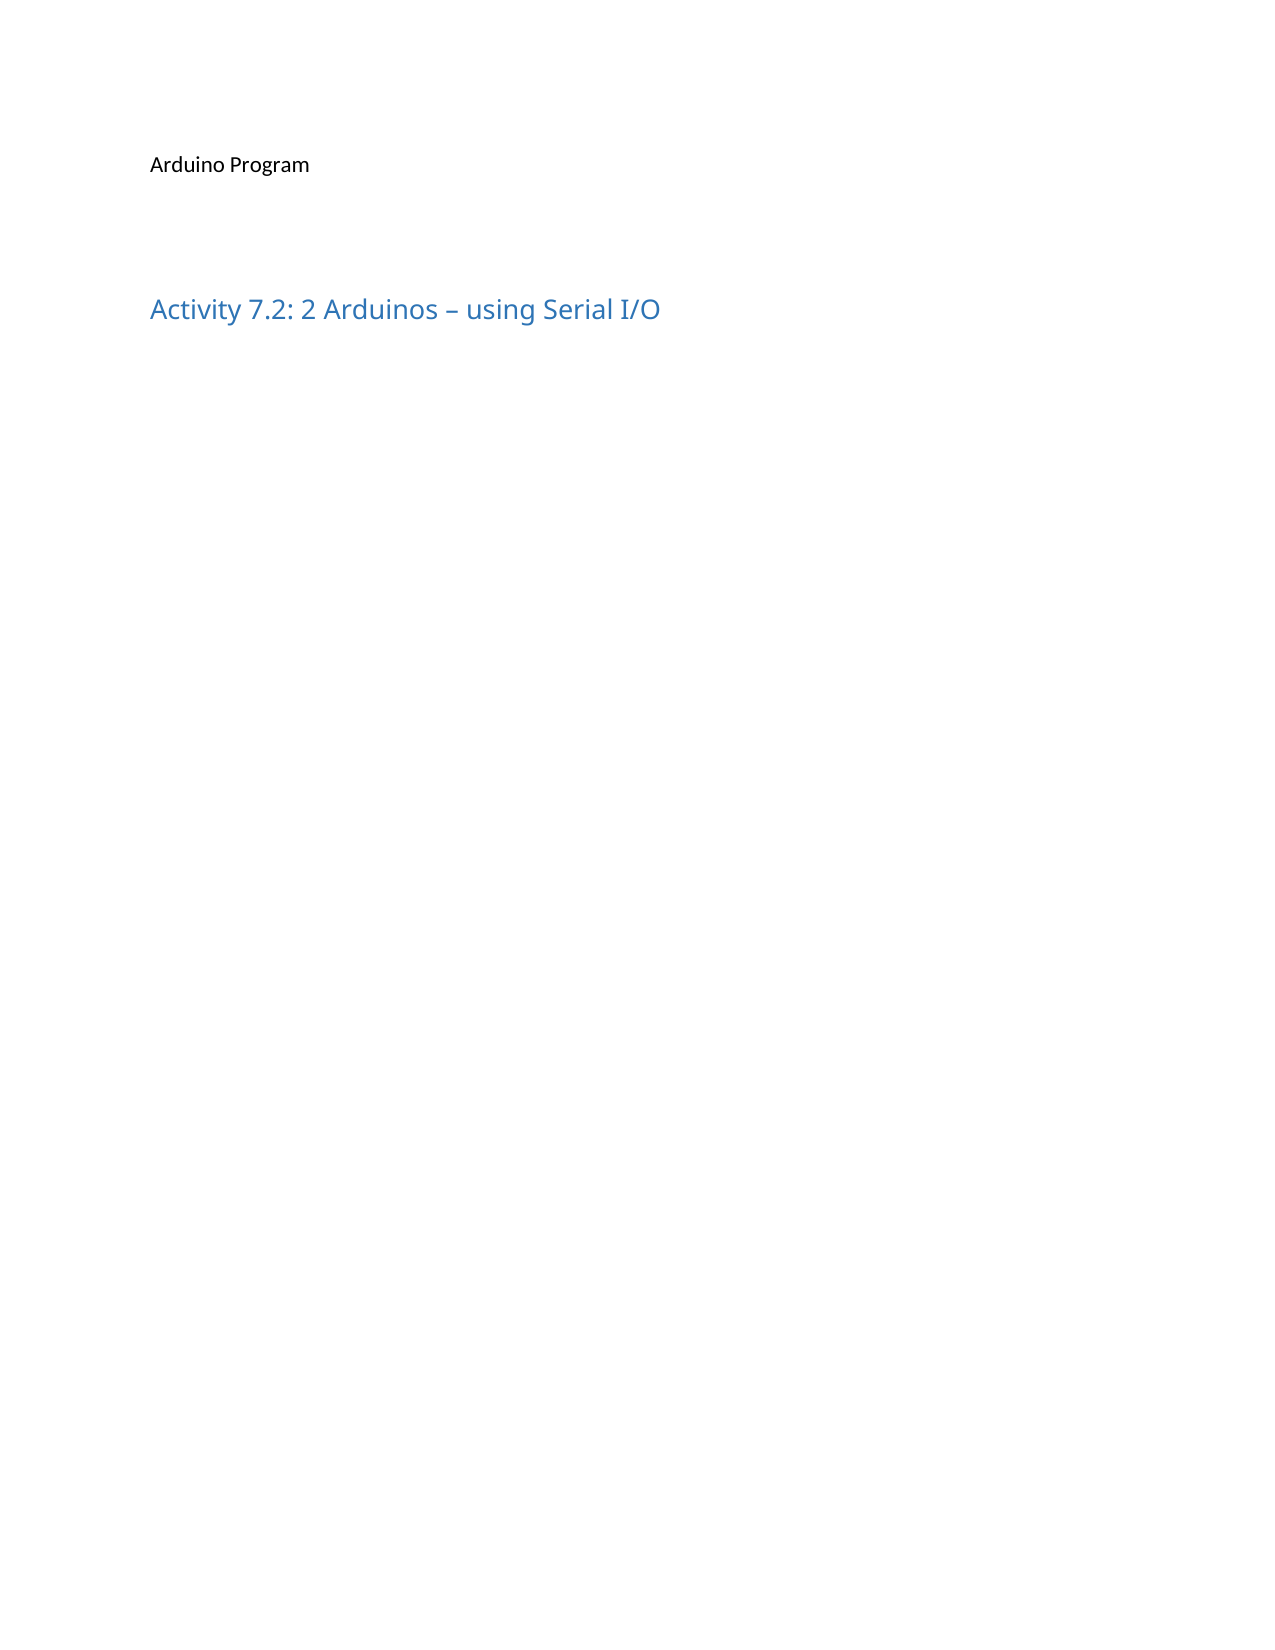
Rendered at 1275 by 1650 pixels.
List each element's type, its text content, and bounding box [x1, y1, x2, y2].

text Arduino Program [150, 150, 1125, 178]
subtitle Activity 7.2: 2 Arduinos – using Serial I/O [150, 291, 1125, 327]
